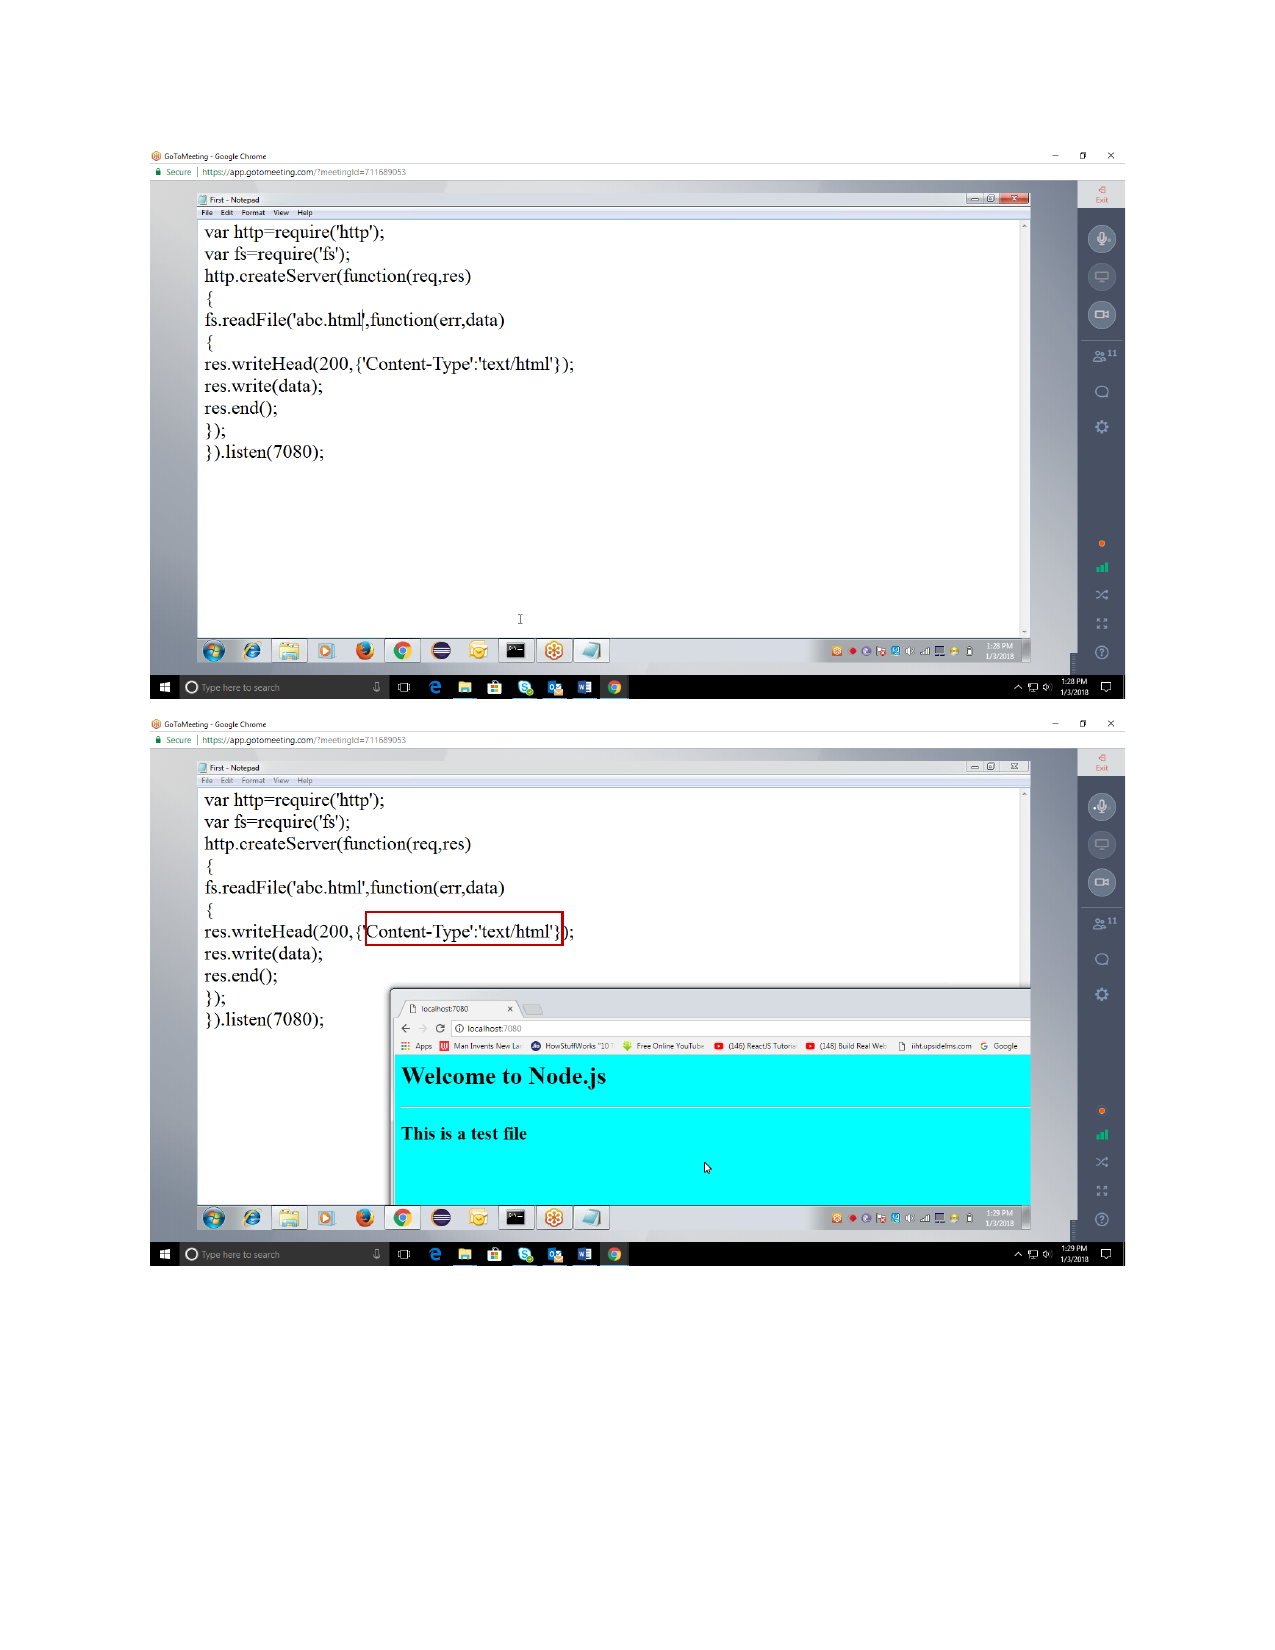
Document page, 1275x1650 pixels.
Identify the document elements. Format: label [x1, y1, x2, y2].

picture [150, 150, 1125, 699]
picture [150, 717, 1125, 1266]
